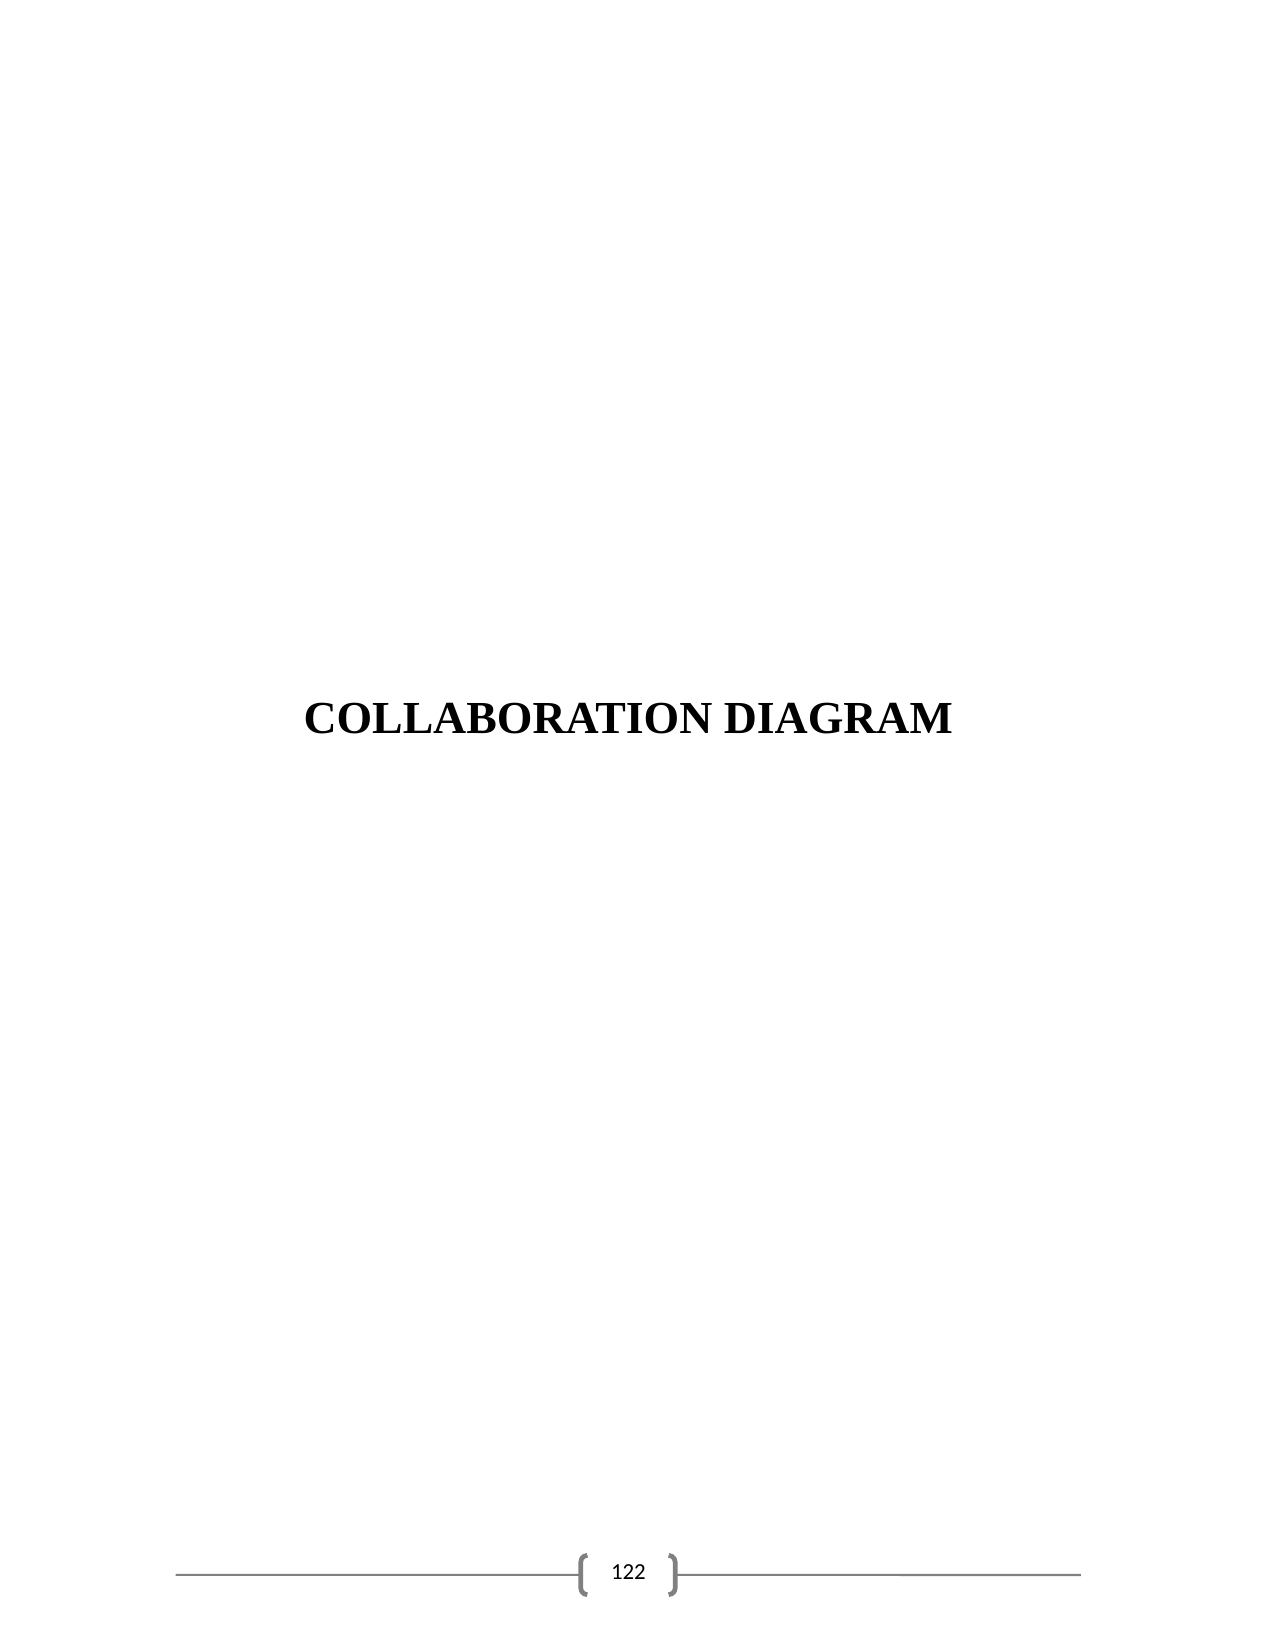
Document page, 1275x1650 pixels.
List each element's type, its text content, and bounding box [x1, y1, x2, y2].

subtitle COLLABORATION DIAGRAM [131, 691, 1125, 744]
